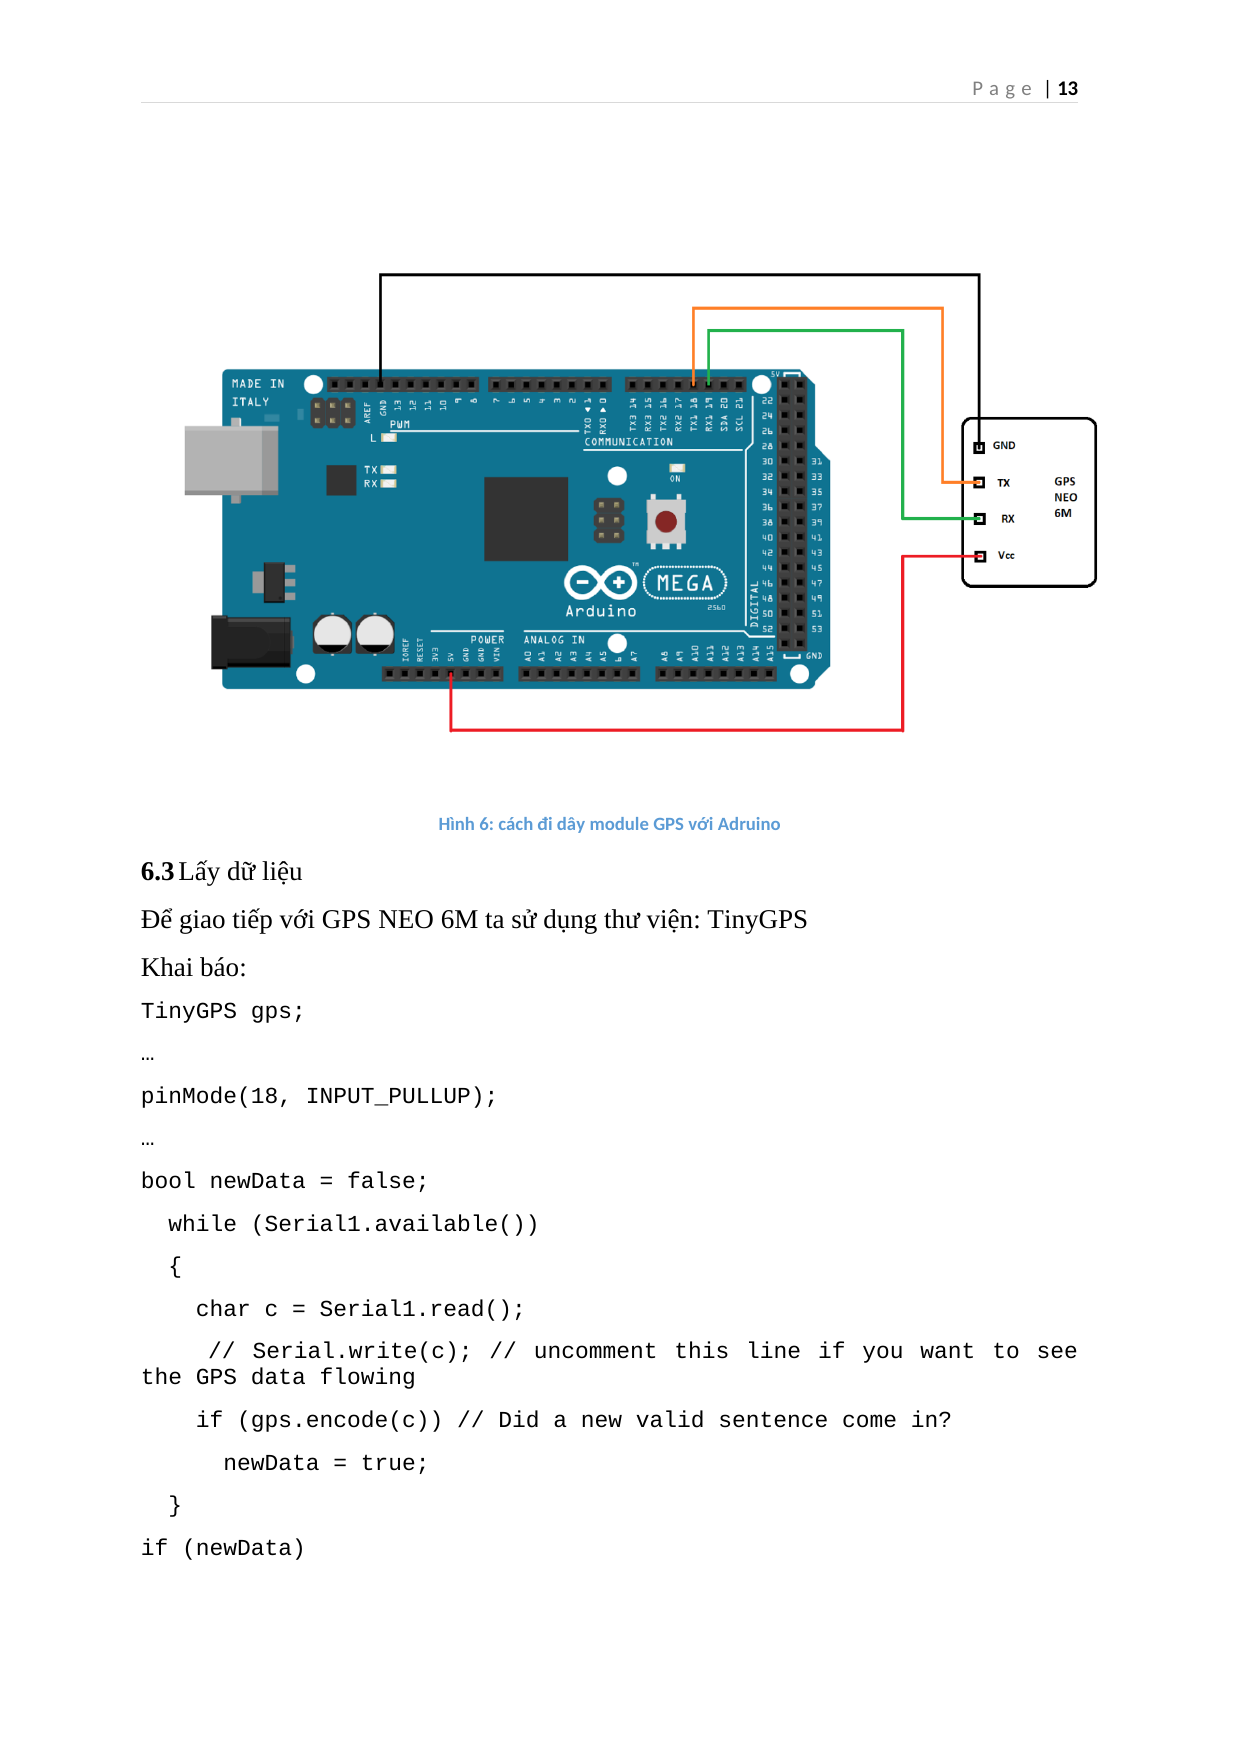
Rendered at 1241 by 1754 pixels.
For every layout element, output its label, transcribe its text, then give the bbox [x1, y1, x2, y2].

text char c = Serial1.read(); [141, 1297, 1078, 1323]
text pinMode(18, INPUT_PULLUP); [141, 1084, 1078, 1110]
text if (newData) [141, 1536, 1078, 1562]
text // Serial.write(c); // uncomment this line if you want to see the GPS data flowing [141, 1340, 1078, 1392]
text TinyGPS gps; [141, 999, 1078, 1025]
text Khai báo: [141, 951, 1078, 982]
text Hình : cách đi dây module GPS với Adruino [141, 812, 1078, 835]
text while (Serial1.available()) [141, 1212, 1078, 1238]
picture [184, 150, 1122, 796]
text if (gps.encode(c)) // Did a new valid sentence come in? [141, 1408, 1078, 1434]
text bool newData = false; [141, 1169, 1078, 1195]
text } [141, 1493, 1078, 1519]
list Lấy dữ liệu [141, 856, 1078, 887]
text … [141, 1042, 1078, 1067]
text … [141, 1127, 1078, 1153]
text newData = true; [141, 1451, 1078, 1477]
text Để giao tiếp với GPS NEO 6M ta sử dụng thư viện: TinyGPS [141, 903, 1078, 934]
text { [141, 1254, 1078, 1281]
